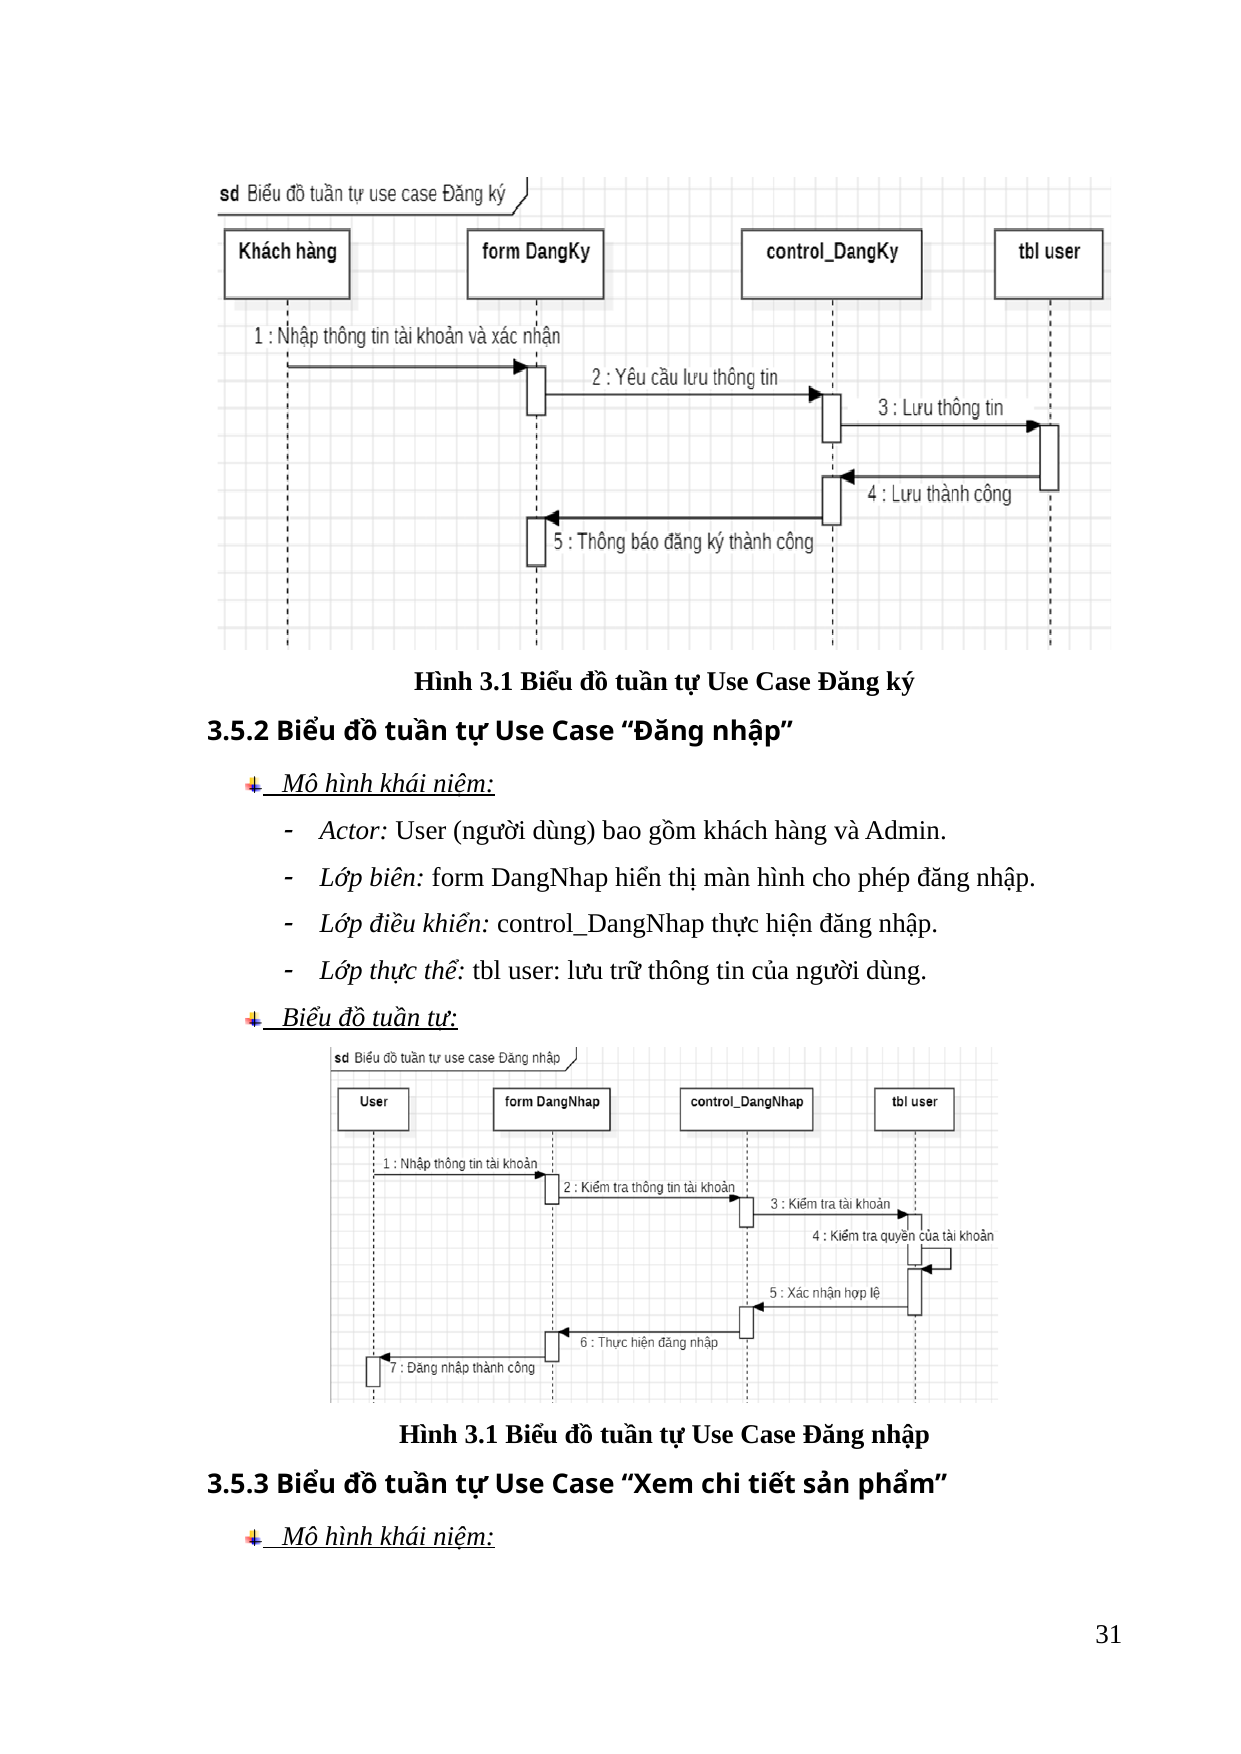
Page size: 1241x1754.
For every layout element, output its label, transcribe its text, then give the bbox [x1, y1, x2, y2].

list Actor: User (người dùng) bao gồm khách hàng và Admin. [282, 814, 1122, 845]
list Mô hình khái niệm: [244, 767, 1122, 798]
list Lớp biên: form DangNhap hiển thị màn hình cho phép đăng nhập. [282, 861, 1122, 892]
list Lớp điều khiển: control_DangNhap thực hiện đăng nhập. [282, 907, 1122, 939]
list Lớp thực thể: tbl user: lưu trữ thông tin của người dùng. [282, 954, 1122, 986]
subtitle Biểu đồ tuần tự Use Case “Đăng nhập” [207, 712, 1122, 749]
list Mô hình khái niệm: [244, 1520, 1122, 1551]
picture [245, 1010, 262, 1027]
subtitle Biểu đồ tuần tự Use Case “Xem chi tiết sản phẩm” [207, 1464, 1122, 1501]
text Biểu đồ tuần tự Use Case Đăng ký [207, 665, 1122, 696]
picture [217, 177, 1112, 650]
picture [245, 775, 262, 793]
picture [245, 1528, 262, 1546]
text Biểu đồ tuần tự Use Case Đăng nhập [207, 1418, 1122, 1449]
picture [330, 1047, 999, 1403]
list Biểu đồ tuần tự: [244, 1001, 1122, 1032]
